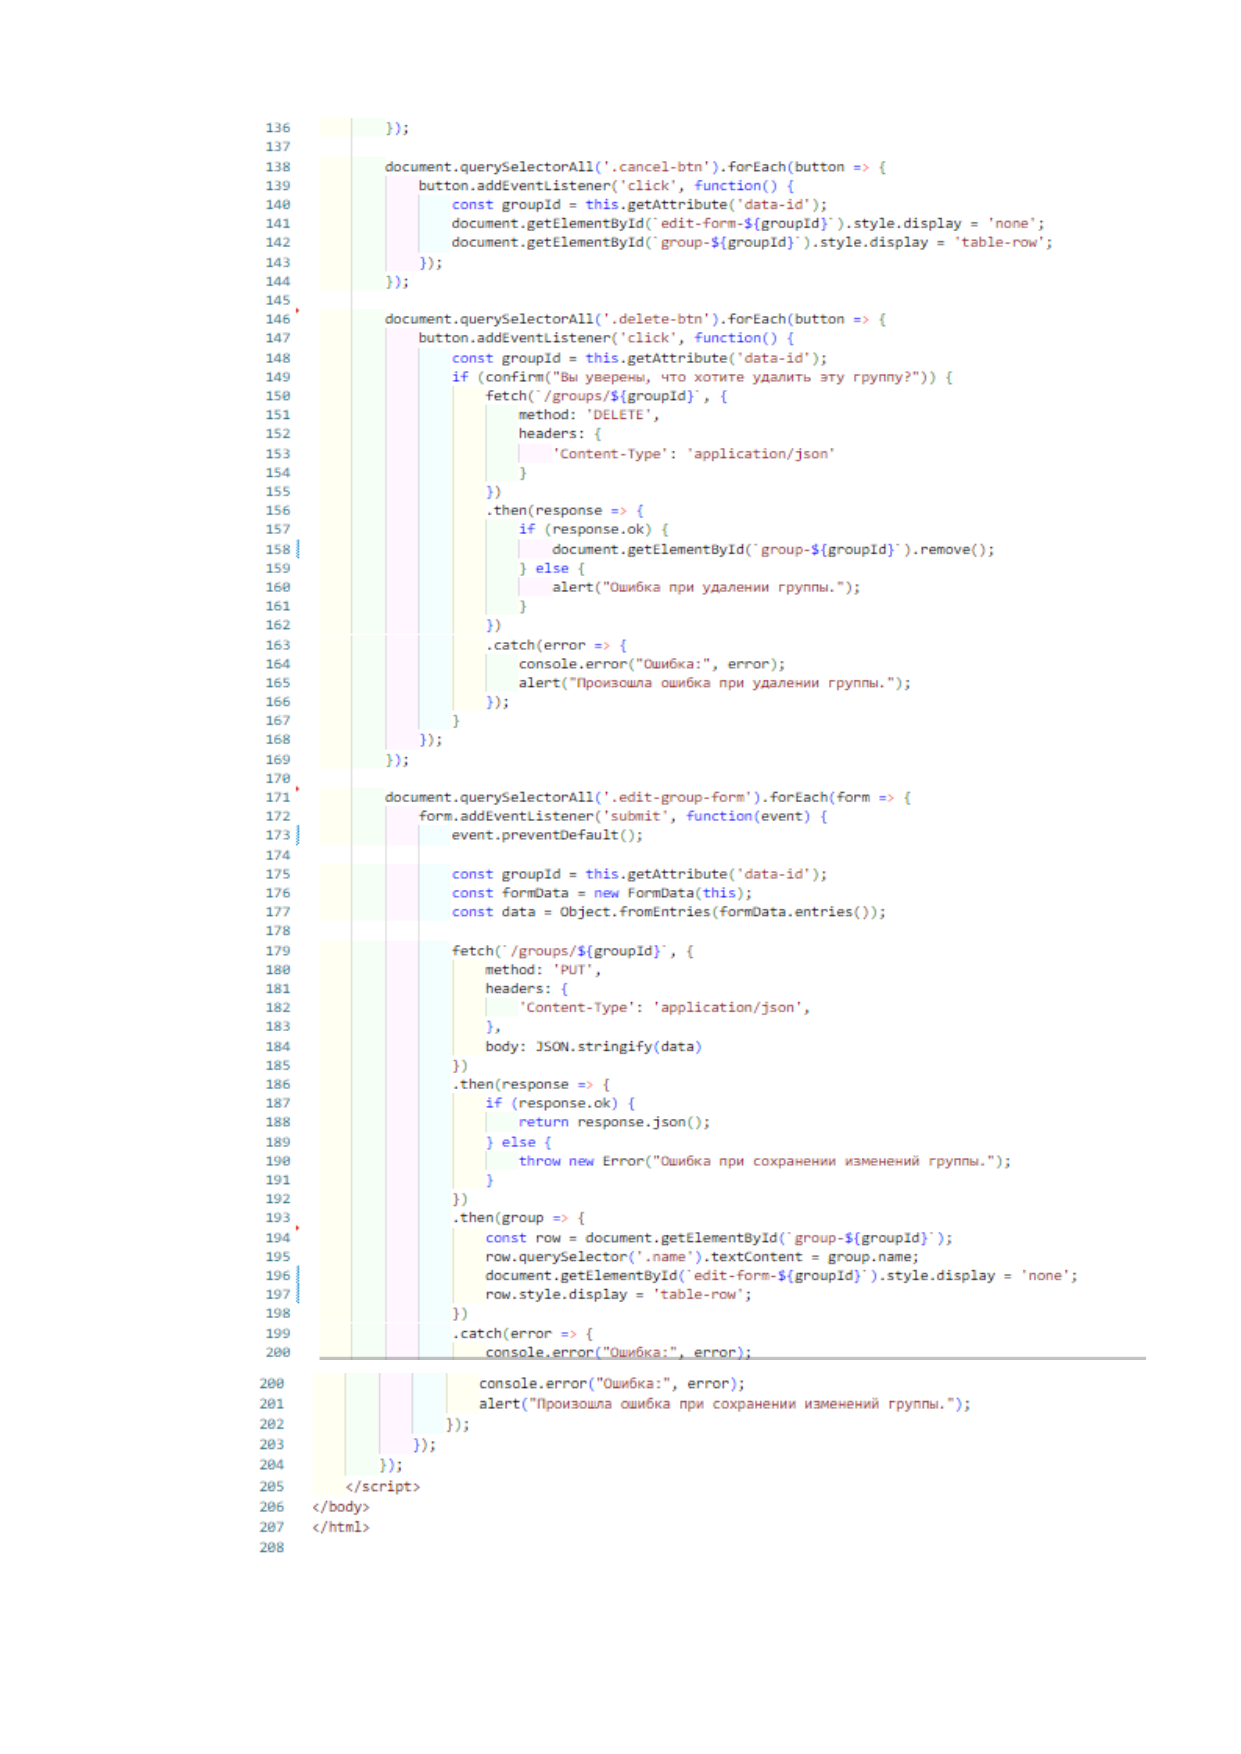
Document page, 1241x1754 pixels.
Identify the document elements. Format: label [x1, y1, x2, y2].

picture [251, 1373, 1018, 1590]
picture [251, 118, 1147, 1360]
